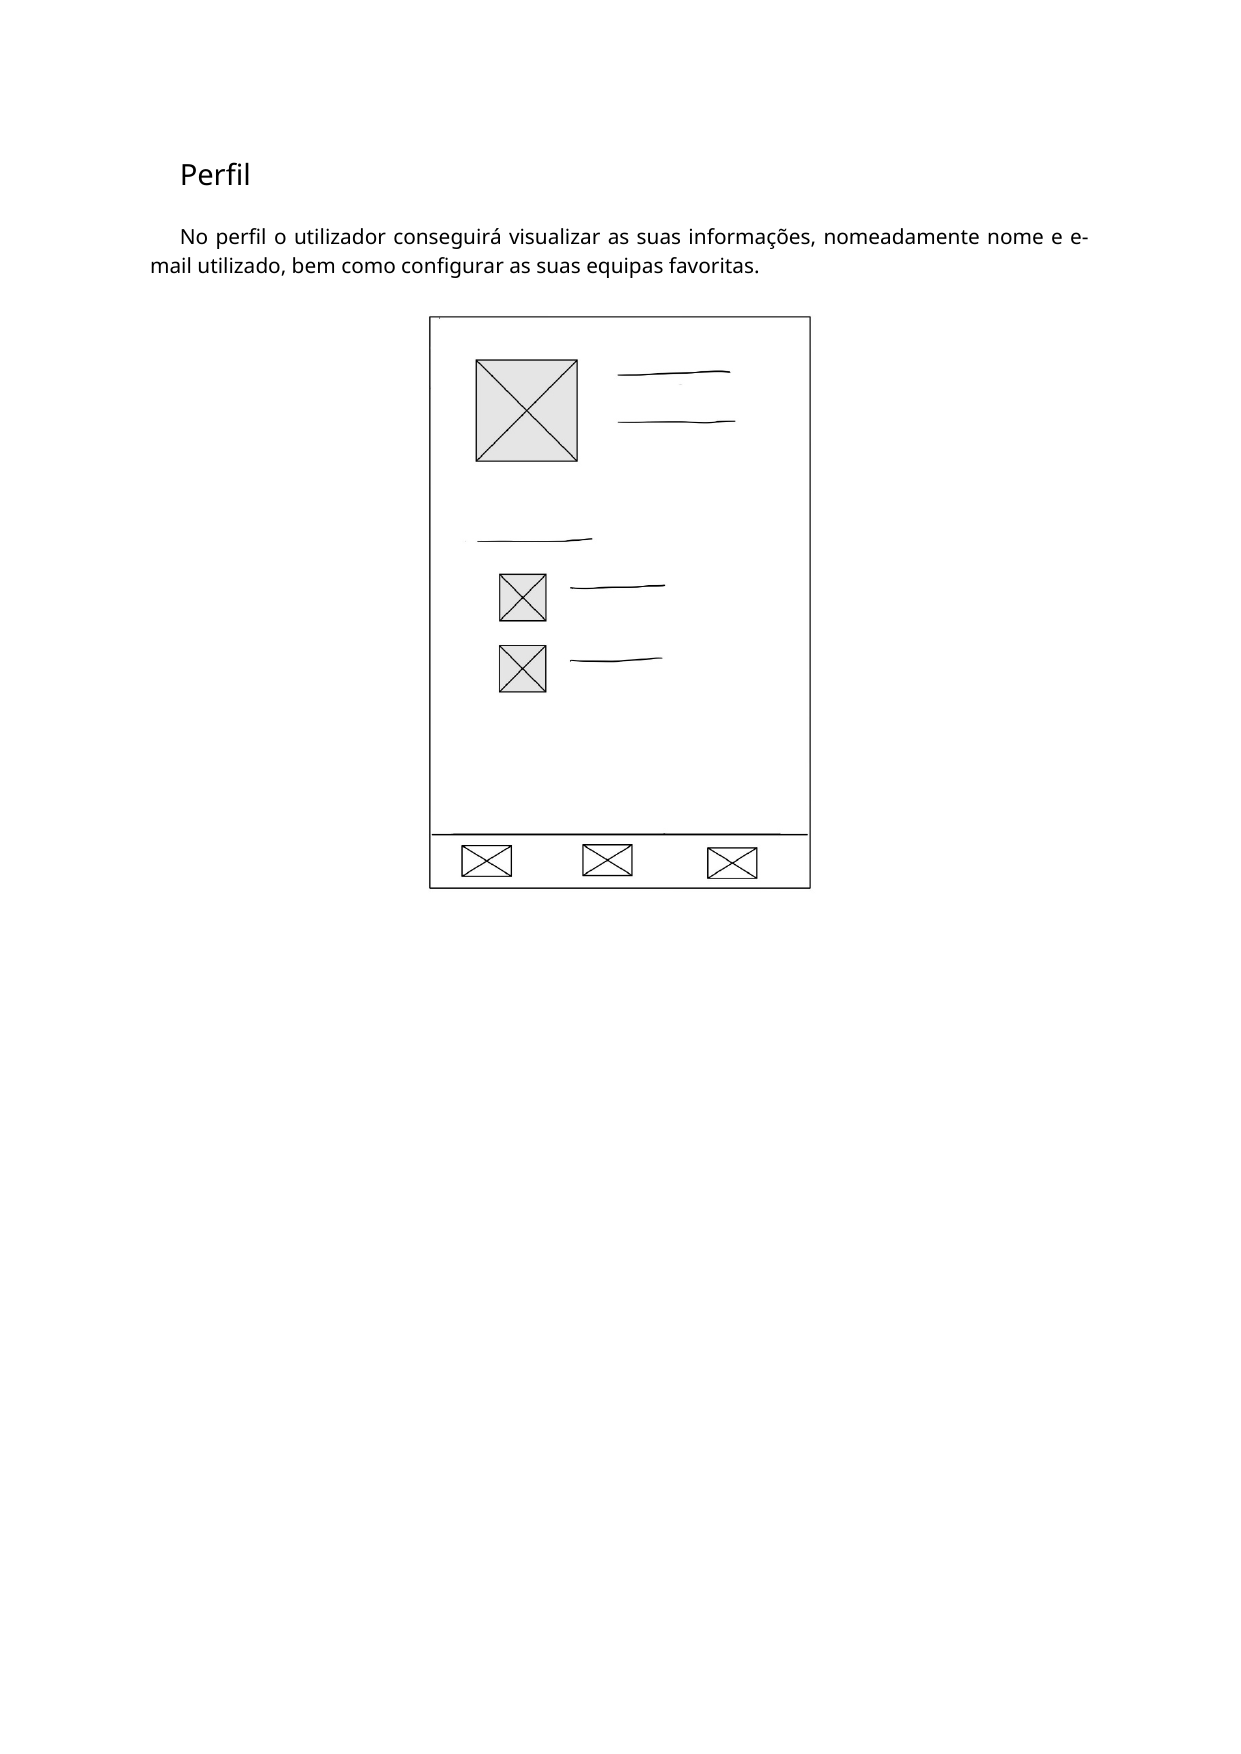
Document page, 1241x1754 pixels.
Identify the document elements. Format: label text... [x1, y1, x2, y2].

subtitle Perfil [150, 154, 1090, 194]
text No perfil o utilizador conseguirá visualizar as suas informações, nomeadamente nome e e-mail utilizado, bem como configurar as suas equipas favoritas. [150, 222, 1090, 279]
picture [422, 308, 816, 896]
